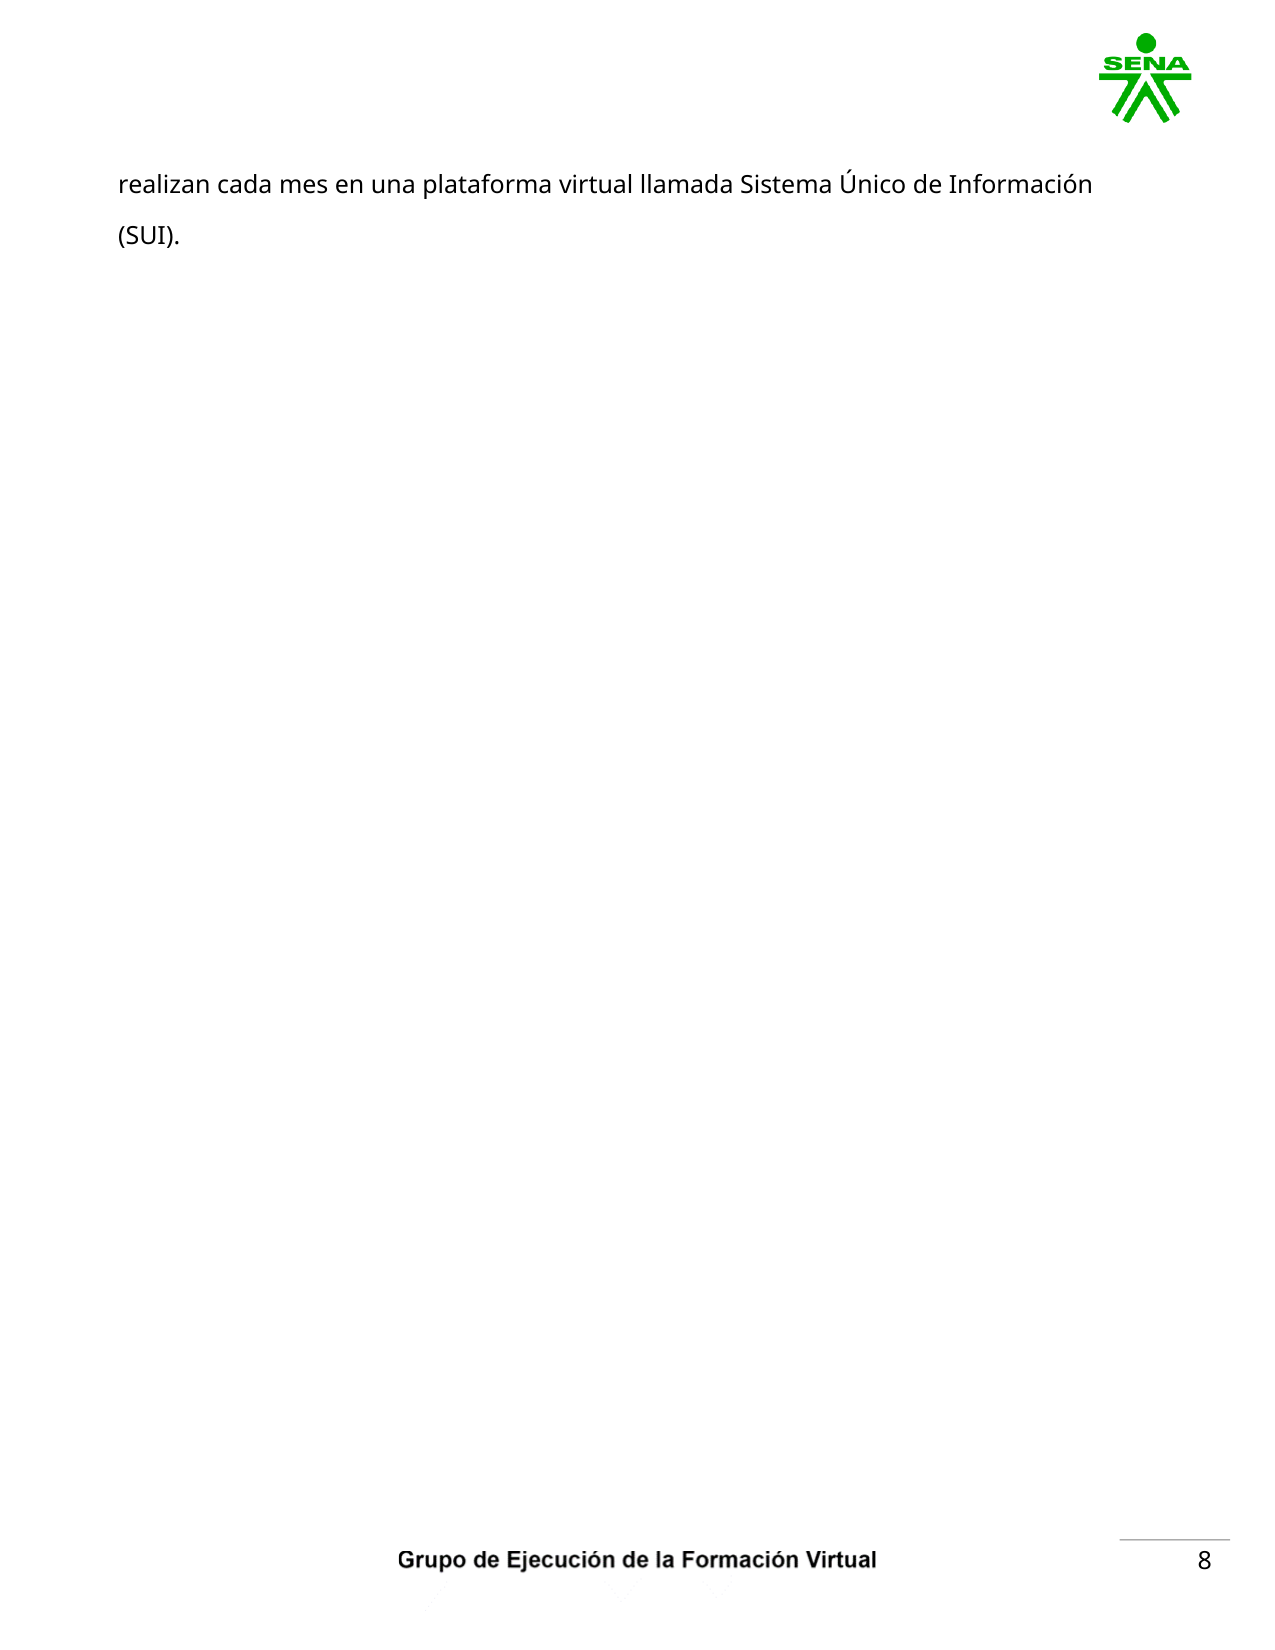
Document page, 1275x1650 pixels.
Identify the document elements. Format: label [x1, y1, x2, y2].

picture [1099, 33, 1192, 123]
text [118, 167, 1152, 252]
picture [398, 1551, 876, 1611]
